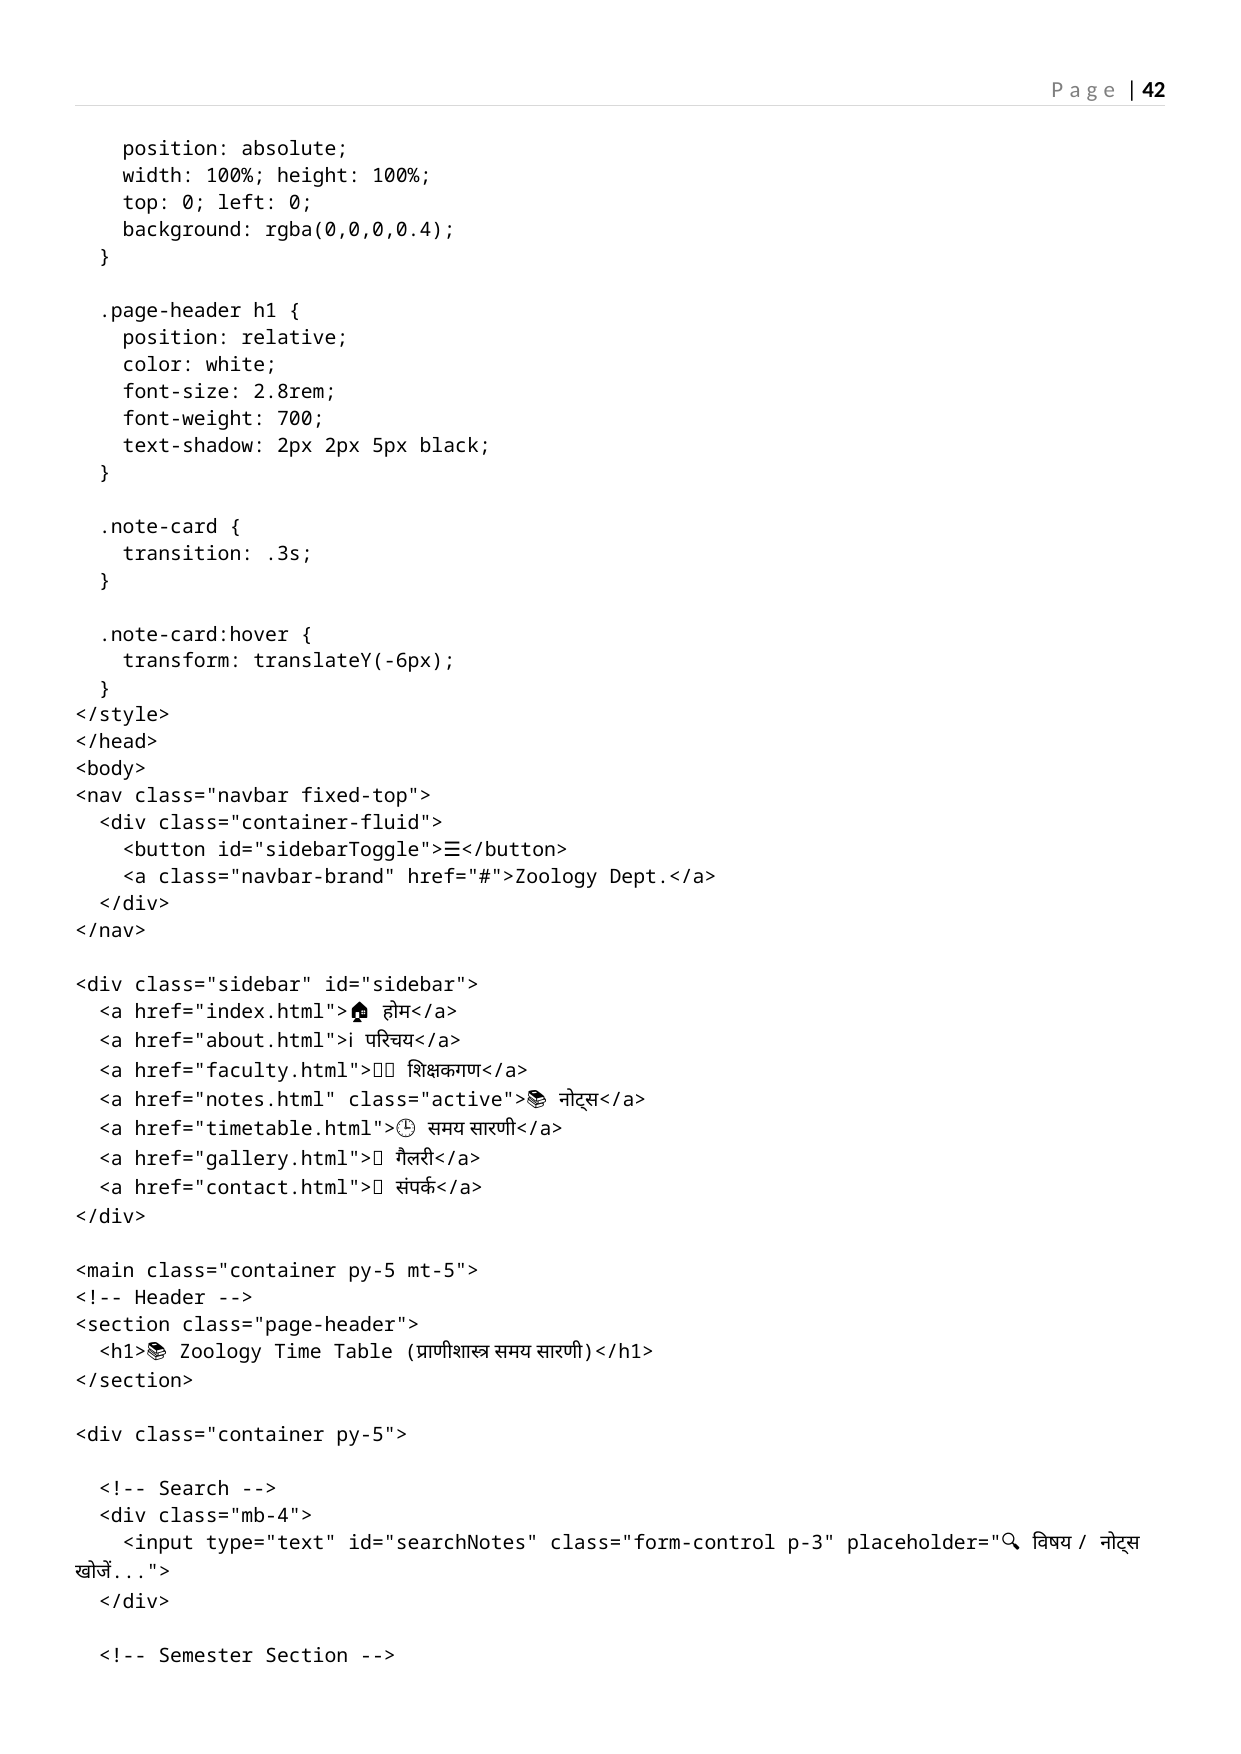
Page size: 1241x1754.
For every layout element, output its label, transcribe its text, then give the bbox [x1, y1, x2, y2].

text </style> [75, 701, 1165, 728]
text <a class="navbar-brand" href="#">Zoology Dept.</a> [75, 863, 1165, 889]
text <!-- Header --> [75, 1283, 1165, 1310]
text .note-card { [75, 512, 1165, 539]
text </head> [75, 728, 1165, 755]
text <div class="container py-5"> [75, 1421, 1165, 1447]
text </nav> [75, 917, 1165, 943]
text <a href="faculty.html">👨‍🏫 शिक्षकगण</a> [75, 1056, 1165, 1085]
text text-shadow: 2px 2px 5px black; [75, 431, 1165, 458]
text </div> [75, 1202, 1165, 1229]
text <div class="mb-4"> [75, 1501, 1165, 1528]
text </section> [75, 1367, 1165, 1393]
text position: absolute; [75, 134, 1165, 161]
text <a href="notes.html" class="active">📚 नोट्स</a> [75, 1085, 1165, 1114]
text .note-card:hover { [75, 620, 1165, 647]
text <!-- Search --> [75, 1474, 1165, 1501]
text <a href="about.html">ℹ️ परिचय</a> [75, 1027, 1165, 1056]
text position: relative; [75, 323, 1165, 350]
text font-size: 2.8rem; [75, 377, 1165, 404]
text <!-- Semester Section --> [75, 1641, 1165, 1668]
text <button id="sidebarToggle">☰</button> [75, 836, 1165, 863]
text transition: .3s; [75, 539, 1165, 566]
text width: 100%; height: 100%; [75, 161, 1165, 188]
text top: 0; left: 0; [75, 188, 1165, 215]
text <main class="container py-5 mt-5"> [75, 1256, 1165, 1283]
text <a href="index.html">🏠 होम</a> [75, 997, 1165, 1027]
text } [75, 674, 1165, 701]
text <h1>📚 Zoology Time Table (प्राणीशास्त्र समय सारणी)</h1> [75, 1337, 1165, 1367]
text </div> [75, 1587, 1165, 1614]
text </div> [75, 889, 1165, 917]
text } [75, 458, 1165, 485]
text font-weight: 700; [75, 404, 1165, 431]
text <div class="container-fluid"> [75, 809, 1165, 836]
text <input type="text" id="searchNotes" class="form-control p-3" placeholder="🔍 विषय / नोट्स खोजें..."> [75, 1528, 1165, 1587]
text } [75, 242, 1165, 269]
text color: white; [75, 350, 1165, 377]
text <div class="sidebar" id="sidebar"> [75, 971, 1165, 997]
text <body> [75, 755, 1165, 782]
text <a href="timetable.html">🕒 समय सारणी</a> [75, 1114, 1165, 1144]
text .page-header h1 { [75, 296, 1165, 323]
text } [75, 566, 1165, 593]
text <section class="page-header"> [75, 1310, 1165, 1337]
text background: rgba(0,0,0,0.4); [75, 215, 1165, 242]
text <a href="contact.html">📞 संपर्क</a> [75, 1173, 1165, 1202]
text <a href="gallery.html">📸 गैलरी</a> [75, 1144, 1165, 1173]
text transform: translateY(-6px); [75, 647, 1165, 674]
text <nav class="navbar fixed-top"> [75, 782, 1165, 809]
